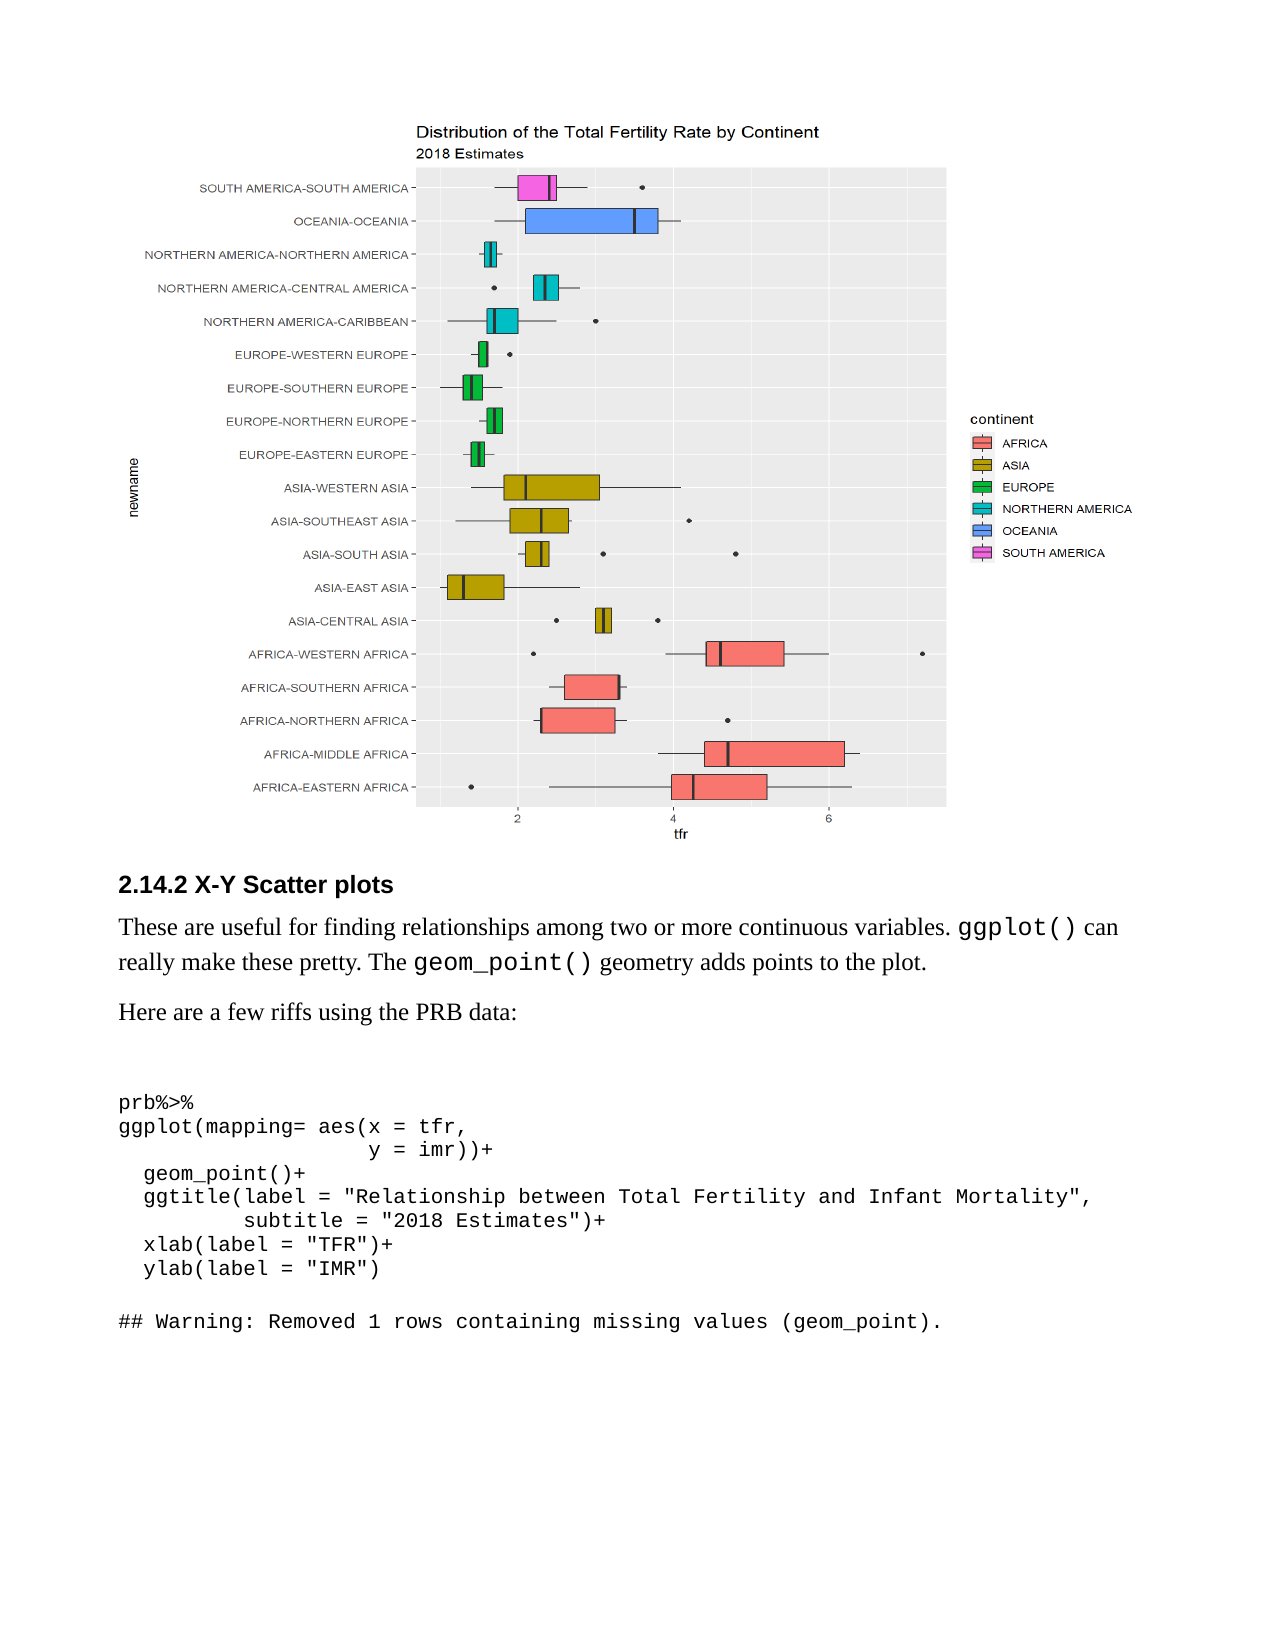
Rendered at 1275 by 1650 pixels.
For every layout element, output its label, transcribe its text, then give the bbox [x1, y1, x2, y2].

text y = imr))+ [118, 1139, 1157, 1163]
text ggtitle(label = "Relationship between Total Fertility and Infant Mortality", [118, 1187, 1157, 1210]
picture [118, 118, 1148, 848]
text ## Warning: Removed 1 rows containing missing values (geom_point). [118, 1311, 1157, 1334]
subtitle 2.14.2 X-Y Scatter plots [118, 870, 1157, 899]
text These are useful for finding relationships among two or more continuous variables. ggplot() can really make these pretty. The geom_point() geometry adds points to the plot. [118, 912, 1157, 978]
text Here are a few riffs using the PRB data: [118, 997, 1157, 1026]
text ggplot(mapping= aes(x = tfr, [118, 1116, 1157, 1139]
text prb%>% [118, 1092, 1157, 1116]
text subtitle = "2018 Estimates")+ [118, 1210, 1157, 1234]
text geom_point()+ [118, 1163, 1157, 1187]
text xlab(label = "TFR")+ [118, 1234, 1157, 1257]
text ylab(label = "IMR") [118, 1257, 1157, 1281]
